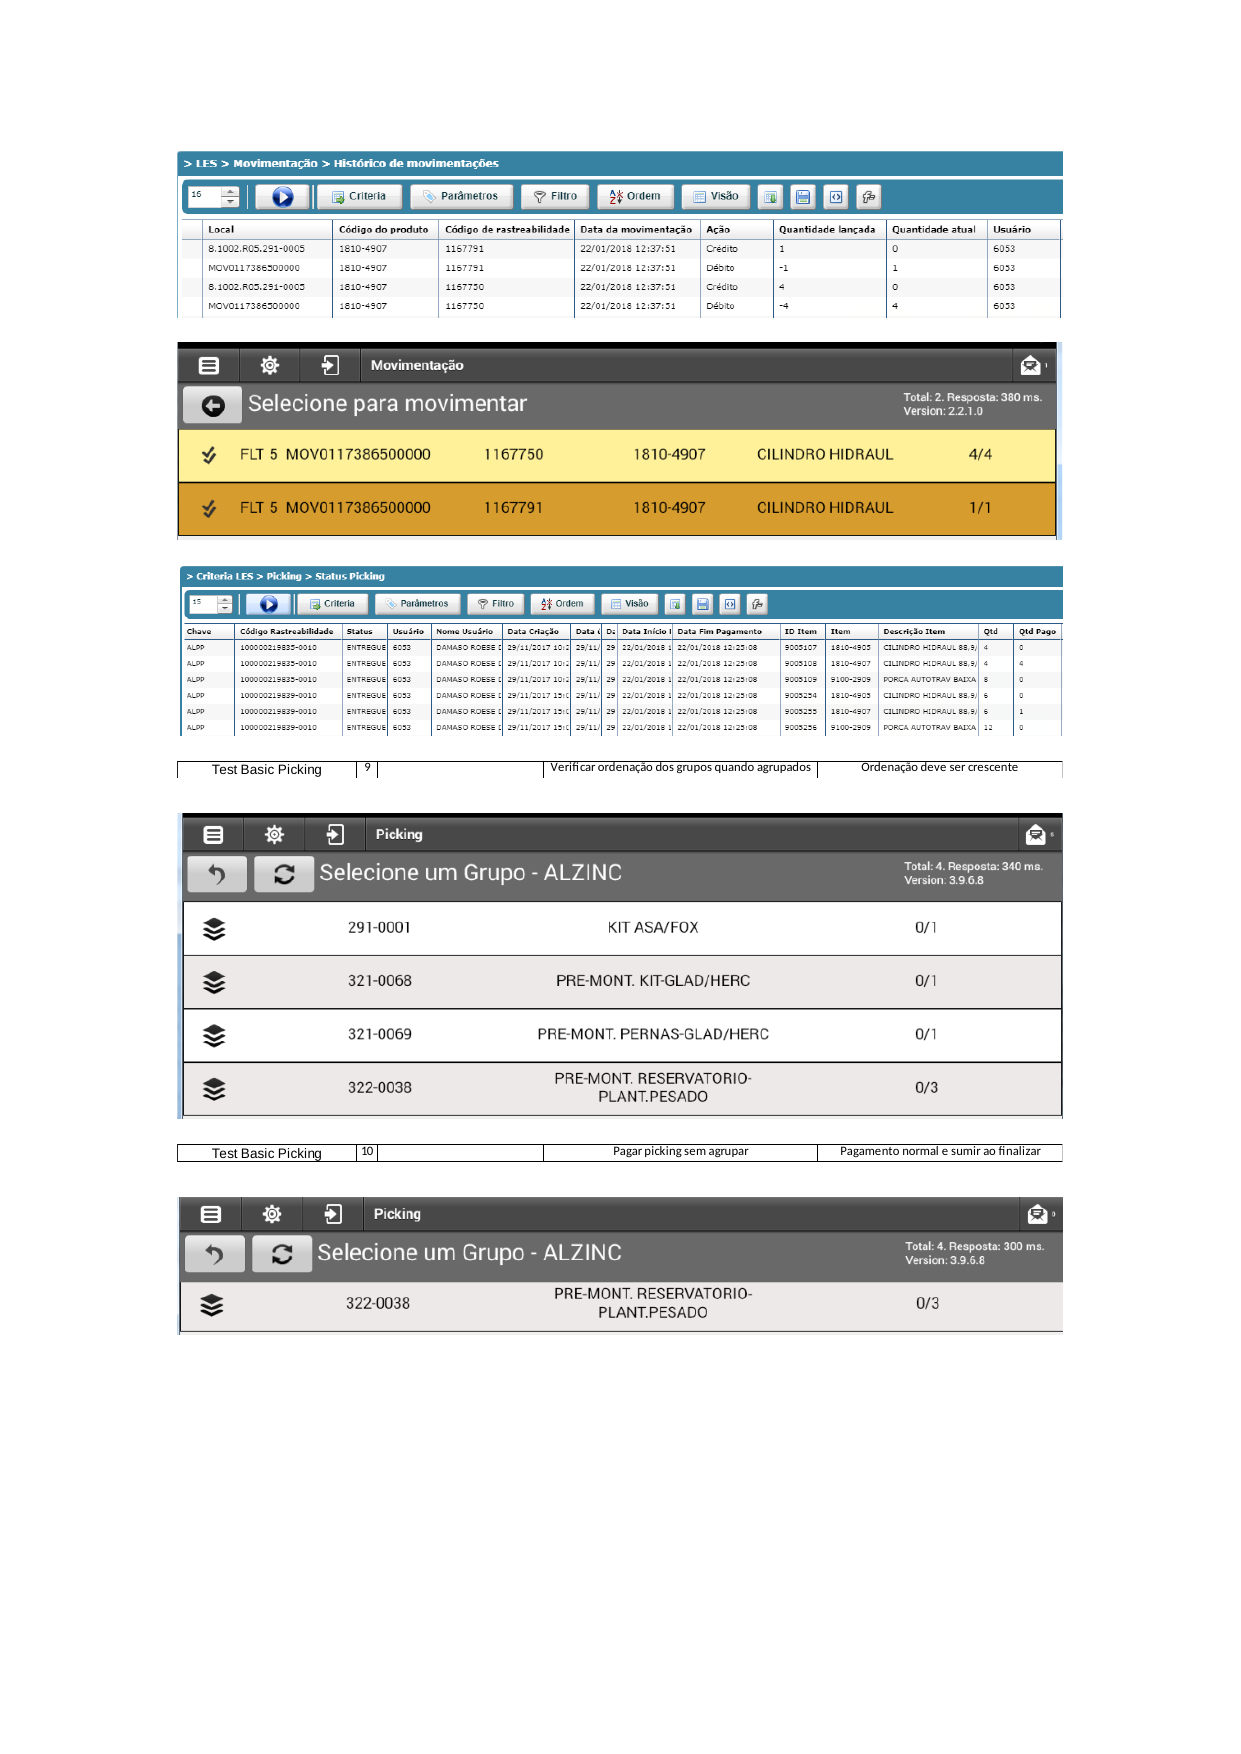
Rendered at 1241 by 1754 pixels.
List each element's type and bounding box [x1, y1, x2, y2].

picture [177, 565, 1063, 736]
picture [177, 342, 1063, 540]
picture [177, 813, 1063, 1119]
picture [177, 1197, 1063, 1335]
picture [177, 147, 1063, 318]
